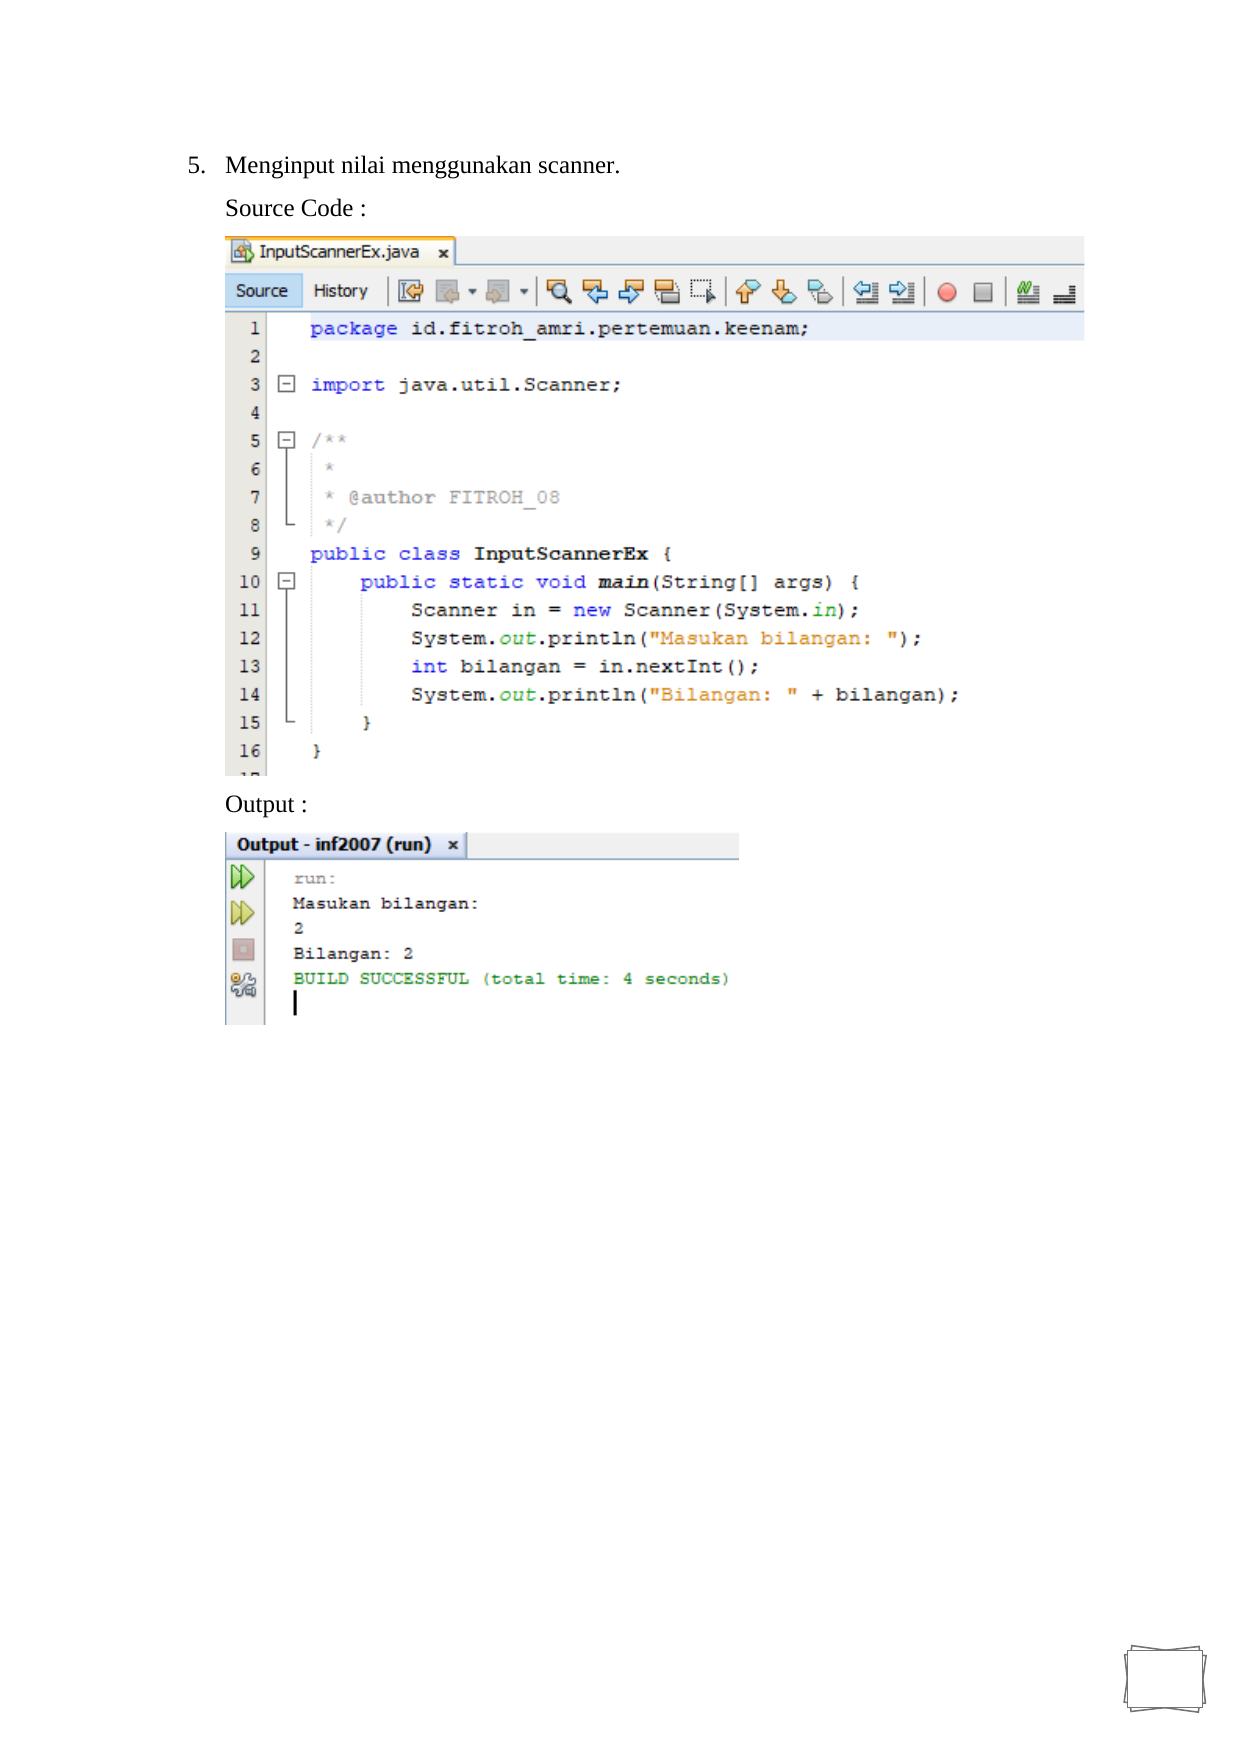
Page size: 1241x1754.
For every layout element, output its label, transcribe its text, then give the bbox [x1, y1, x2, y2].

list Output : [225, 789, 1090, 818]
list Source Code : [225, 193, 1090, 222]
picture [225, 236, 1085, 776]
list Menginput nilai menggunakan scanner. [187, 150, 1090, 179]
picture [225, 832, 739, 1025]
